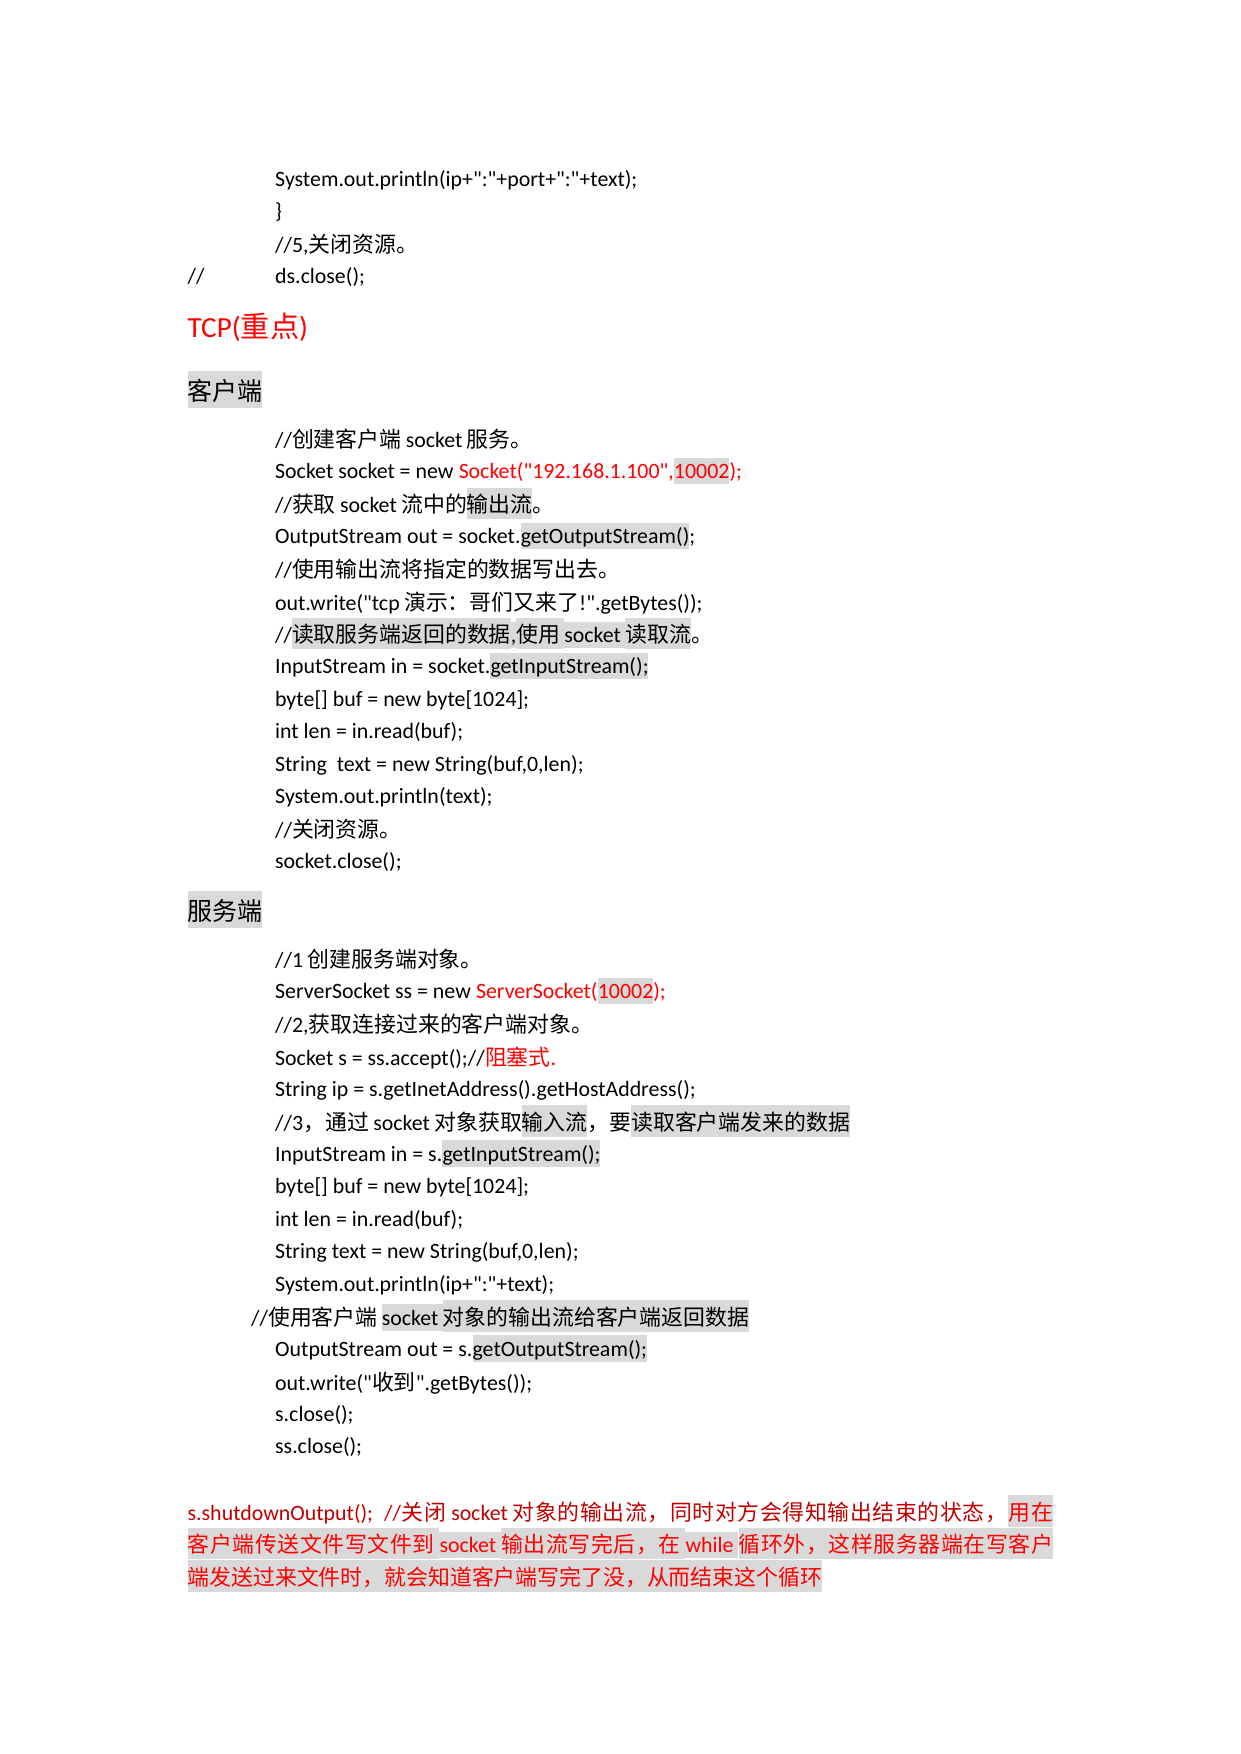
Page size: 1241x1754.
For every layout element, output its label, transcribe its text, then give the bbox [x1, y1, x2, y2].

text int len = in.read(buf); [187, 714, 1053, 747]
text int len = in.read(buf); [187, 1202, 1053, 1234]
text InputStream in = socket.getInputStream(); [187, 649, 1053, 682]
text System.out.println(ip+":"+text); [187, 1267, 1053, 1299]
text // ds.close(); [187, 259, 1053, 292]
text String ip = s.getInetAddress().getHostAddress(); [187, 1072, 1053, 1104]
text s.shutdownOutput(); //关闭socket对象的输出流，同时对方会得知输出结束的状态，用在客户端传送文件写文件到socket输出流写完后，在while循环外，这样服务器端在写客户端发送过来文件时，就会知道客户端写完了没，从而结束这个循环 [187, 1494, 1053, 1592]
text TCP(重点) [187, 292, 1053, 357]
text //使用客户端socket对象的输出流给客户端返回数据 [187, 1299, 1053, 1332]
text Socket socket = new Socket("192.168.1.100",10002); [187, 454, 1053, 487]
text //1创建服务端对象。 [187, 942, 1053, 974]
text ss.close(); [187, 1429, 1053, 1462]
text out.write("tcp演示：哥们又来了!".getBytes()); [187, 584, 1053, 617]
text //2,获取连接过来的客户端对象。 [187, 1007, 1053, 1039]
text String text = new String(buf,0,len); [187, 747, 1053, 779]
text ServerSocket ss = new ServerSocket(10002); [187, 974, 1053, 1007]
text Socket s = ss.accept();//阻塞式. [187, 1039, 1053, 1072]
text //关闭资源。 [187, 812, 1053, 844]
text socket.close(); [187, 844, 1053, 877]
text 客户端 [187, 357, 1053, 422]
text //3，通过socket对象获取输入流，要读取客户端发来的数据 [187, 1104, 1053, 1137]
text System.out.println(text); [187, 779, 1053, 812]
text byte[] buf = new byte[1024]; [187, 1169, 1053, 1202]
text System.out.println(ip+":"+port+":"+text); [187, 162, 1053, 194]
text InputStream in = s.getInputStream(); [187, 1137, 1053, 1169]
text 服务端 [187, 877, 1053, 942]
text out.write("收到".getBytes()); [187, 1364, 1053, 1397]
text //读取服务端返回的数据,使用socket读取流。 [187, 617, 1053, 649]
text } [187, 194, 1053, 227]
text byte[] buf = new byte[1024]; [187, 682, 1053, 714]
text //获取socket流中的输出流。 [187, 487, 1053, 519]
text //使用输出流将指定的数据写出去。 [187, 552, 1053, 584]
text OutputStream out = s.getOutputStream(); [187, 1332, 1053, 1364]
text //创建客户端socket服务。 [187, 422, 1053, 454]
text //5,关闭资源。 [187, 227, 1053, 259]
text s.close(); [187, 1397, 1053, 1429]
text String text = new String(buf,0,len); [187, 1234, 1053, 1267]
text OutputStream out = socket.getOutputStream(); [187, 519, 1053, 552]
